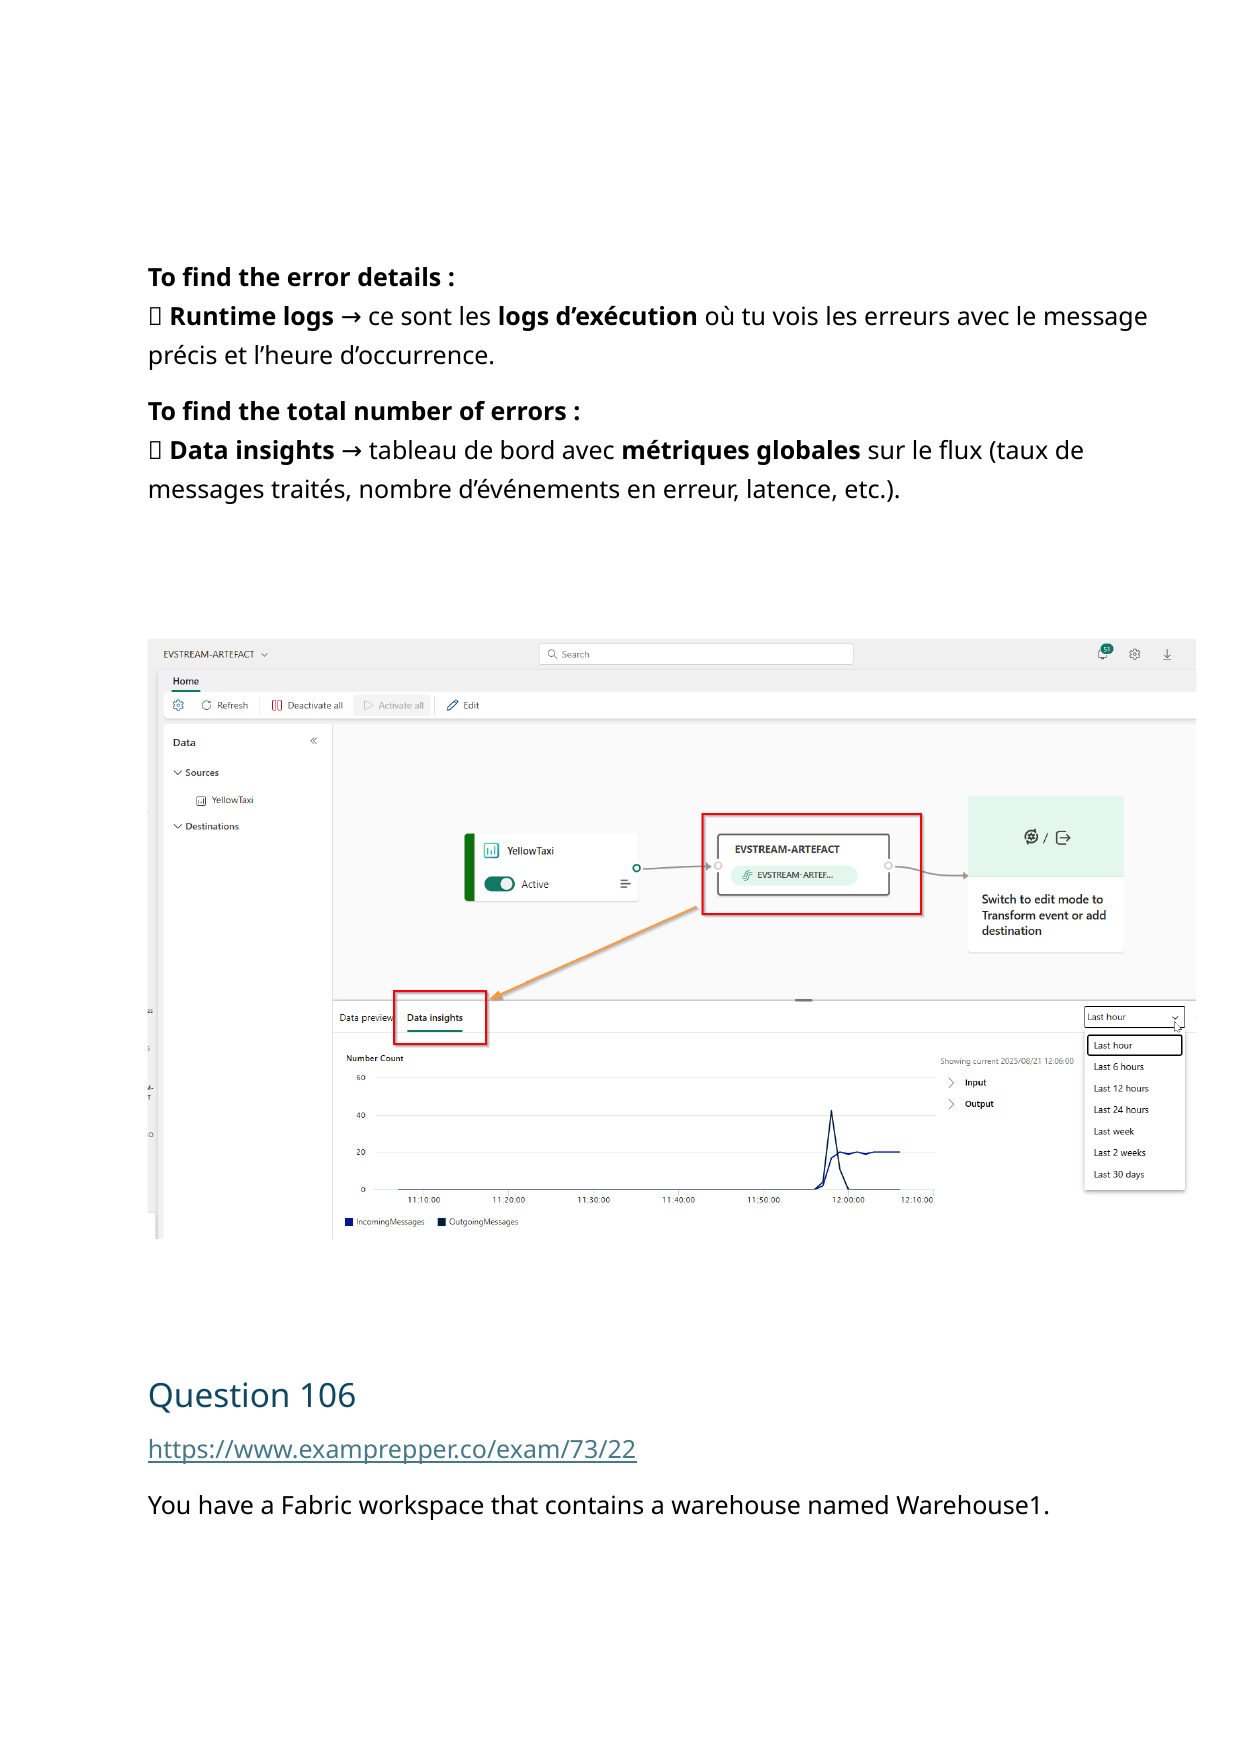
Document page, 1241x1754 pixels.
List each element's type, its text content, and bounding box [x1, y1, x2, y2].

text ✅ Data insights → tableau de bord avec métriques globales sur le flux (taux de messages traités, nombre d’événements en erreur, latence, etc.). [148, 433, 1196, 506]
text You have a Fabric workspace that contains a warehouse named Warehouse1. [148, 1488, 1196, 1522]
text To find the error details : [148, 259, 1196, 293]
subtitle Question 106 [148, 1372, 1196, 1417]
text ✅ Runtime logs → ce sont les logs d’exécution où tu vois les erreurs avec le message précis et l’heure d’occurrence. [148, 298, 1196, 372]
text https://www.examprepper.co/exam/73/22 [148, 1432, 1196, 1466]
picture [147, 639, 1197, 1239]
text To find the total number of errors : [148, 393, 1196, 427]
